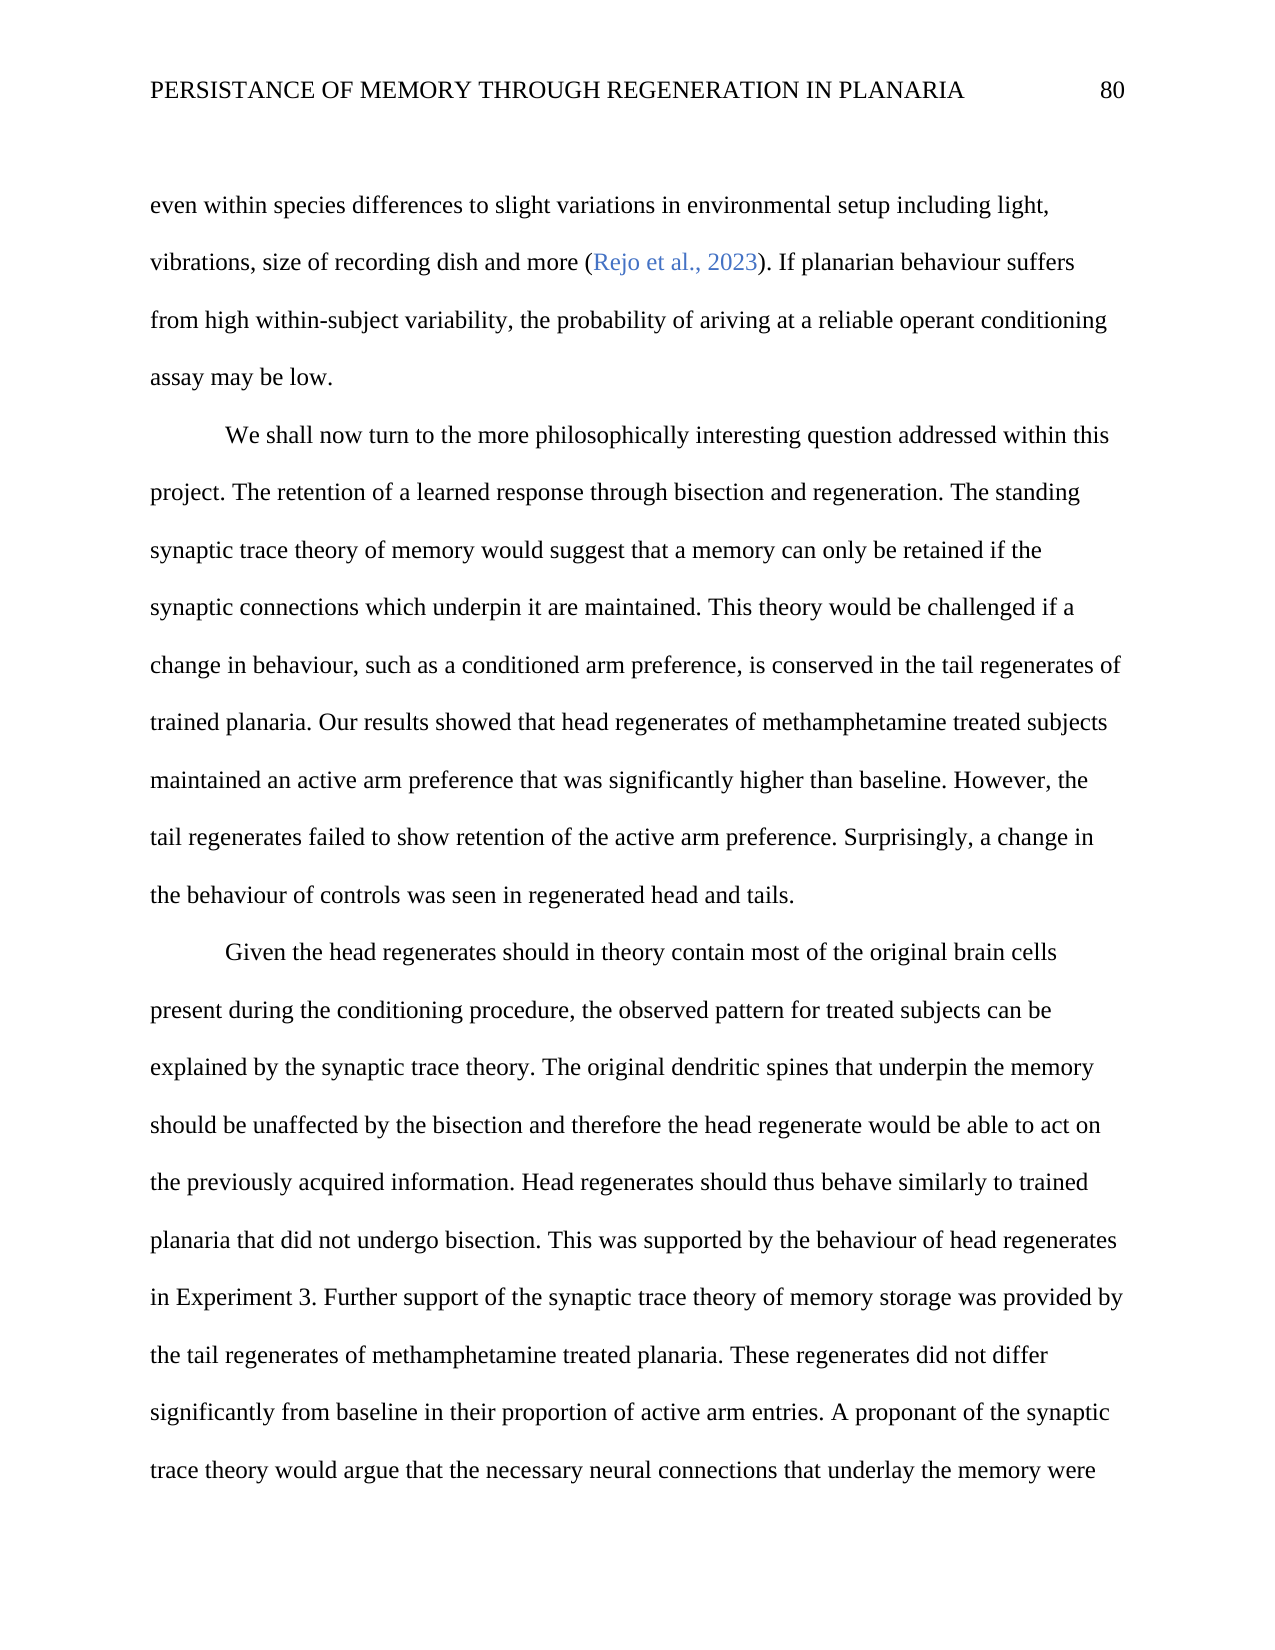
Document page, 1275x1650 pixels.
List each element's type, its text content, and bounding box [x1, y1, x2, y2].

text We shall now turn to the more philosophically interesting question addressed within this project. The retention of a learned response through bisection and regeneration. The standing synaptic trace theory of memory would suggest that a memory can only be retained if the synaptic connections which underpin it are maintained. This theory would be challenged if a change in behaviour, such as a conditioned arm preference, is conserved in the tail regenerates of trained planaria. Our results showed that head regenerates of methamphetamine treated subjects maintained an active arm preference that was significantly higher than baseline. However, the tail regenerates failed to show retention of the active arm preference. Surprisingly, a change in the behaviour of controls was seen in regenerated head and tails. [150, 420, 1125, 909]
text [150, 937, 1125, 1484]
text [150, 190, 1125, 391]
